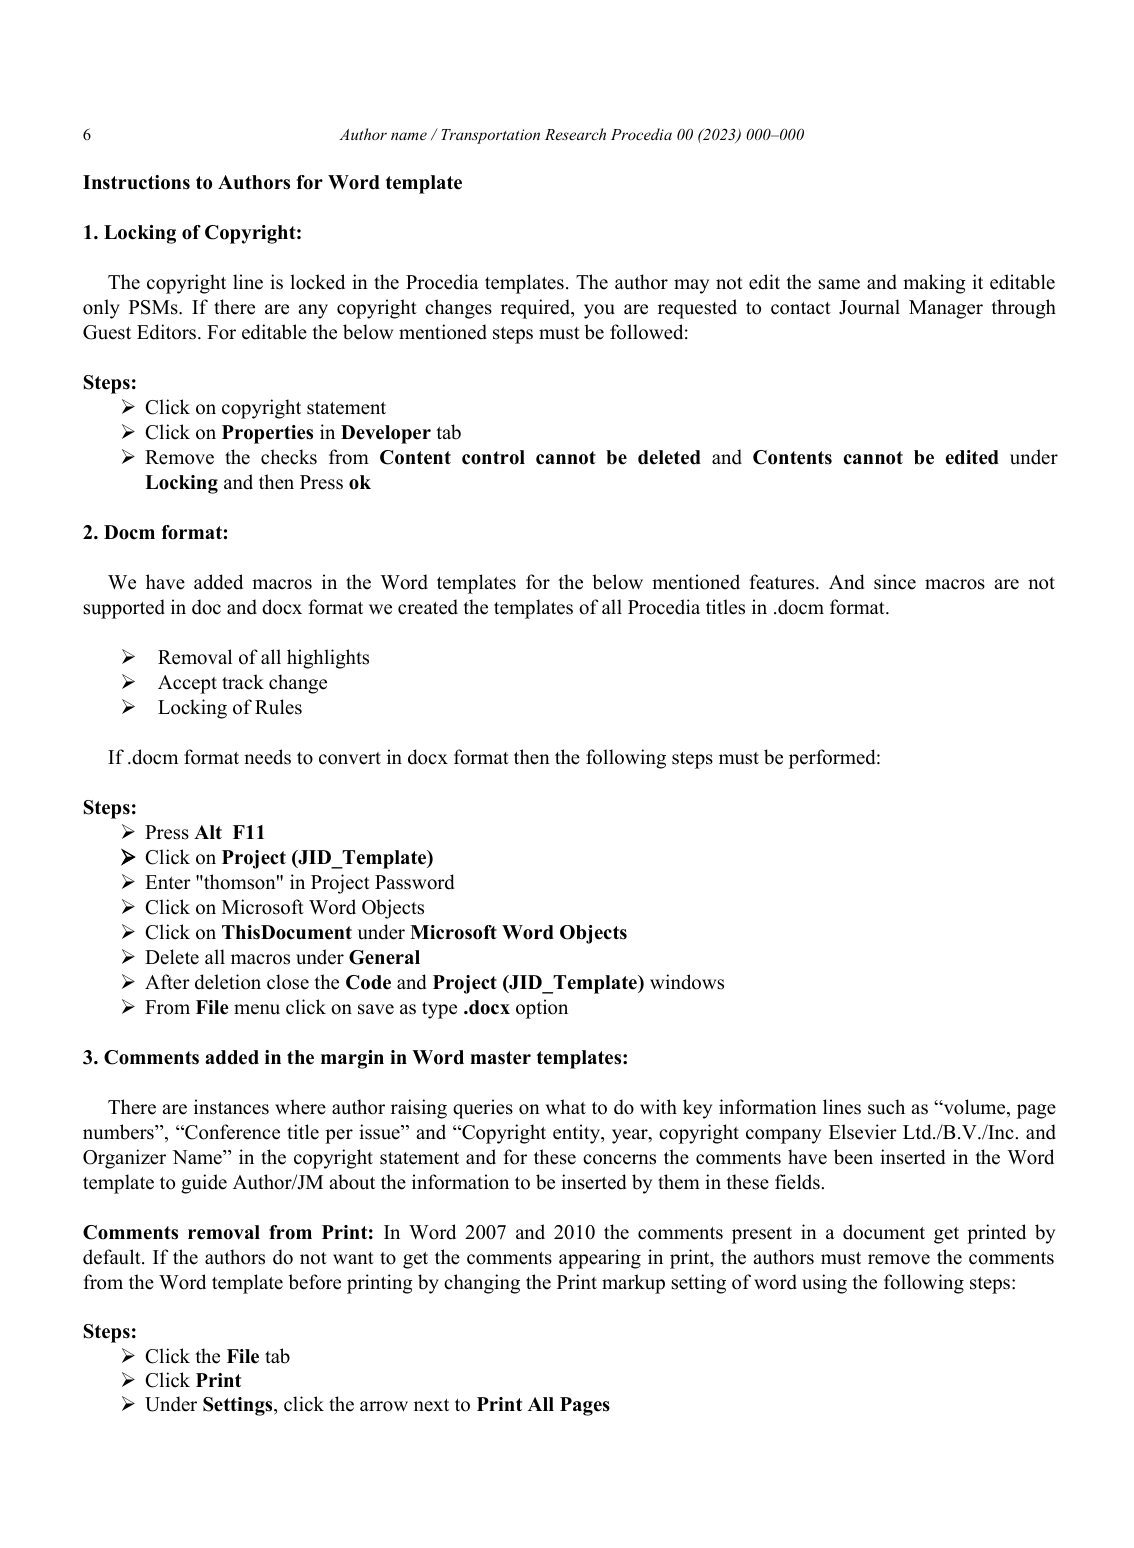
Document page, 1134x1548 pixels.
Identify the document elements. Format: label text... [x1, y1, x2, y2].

list Accept track change [120, 669, 1057, 694]
text 1. Locking of Copyright: [83, 219, 1057, 244]
list After deletion close the Code and Project (JID_Template) windows [120, 969, 1057, 994]
list Locking of Rules [120, 694, 1057, 719]
text Steps: [83, 1319, 1057, 1343]
list Click on copyright statement [120, 394, 1057, 419]
text Instructions to Authors for Word template [83, 169, 1057, 194]
list Enter "thomson" in Project Password [120, 869, 1057, 894]
text We have added macros in the Word templates for the below mentioned features. And since macros are not supported in doc and docx format we created the templates of all Procedia titles in .docm format. [83, 569, 1057, 619]
list Delete all macros under General [120, 944, 1057, 969]
list Remove the checks from Content control cannot be deleted and Contents cannot be edited under Locking and then Press ok [120, 444, 1057, 494]
text Steps: [83, 369, 1057, 394]
list Removal of all highlights [120, 644, 1057, 669]
list Click on Project (JID_Template) [120, 844, 1057, 869]
list Click on Properties in Developer tab [120, 419, 1057, 444]
list Under Settings, click the arrow next to Print All Pages [120, 1392, 1057, 1416]
text 2. Docm format: [83, 519, 1057, 544]
list Click on Microsoft Word Objects [120, 894, 1057, 919]
text Comments removal from Print: In Word 2007 and 2010 the comments present in a document get printed by default. If the authors do not want to get the comments appearing in print, the authors must remove the comments from the Word template before printing by changing the Print markup setting of word using the following steps: [83, 1219, 1057, 1294]
text There are instances where author raising queries on what to do with key information lines such as “volume, page numbers”, “Conference title per issue” and “Copyright entity, year, copyright company Elsevier Ltd./B.V./Inc. and Organizer Name” in the copyright statement and for these concerns the comments have been inserted in the Word template to guide Author/JM about the information to be inserted by them in these fields. [83, 1094, 1057, 1194]
text The copyright line is locked in the Procedia templates. The author may not edit the same and making it editable only PSMs. If there are any copyright changes required, you are requested to contact Journal Manager through Guest Editors. For editable the below mentioned steps must be followed: [83, 269, 1057, 344]
text If .docm format needs to convert in docx format then the following steps must be performed: [83, 744, 1057, 769]
list From File menu click on save as type .docx option [120, 994, 1057, 1019]
text Steps: [83, 794, 1057, 819]
text 3. Comments added in the margin in Word master templates: [83, 1044, 1057, 1069]
list Click the File tab [120, 1343, 1057, 1368]
list Press Alt F11 [120, 819, 1057, 844]
list Click Print [120, 1368, 1057, 1392]
list Click on ThisDocument under Microsoft Word Objects [120, 919, 1057, 944]
